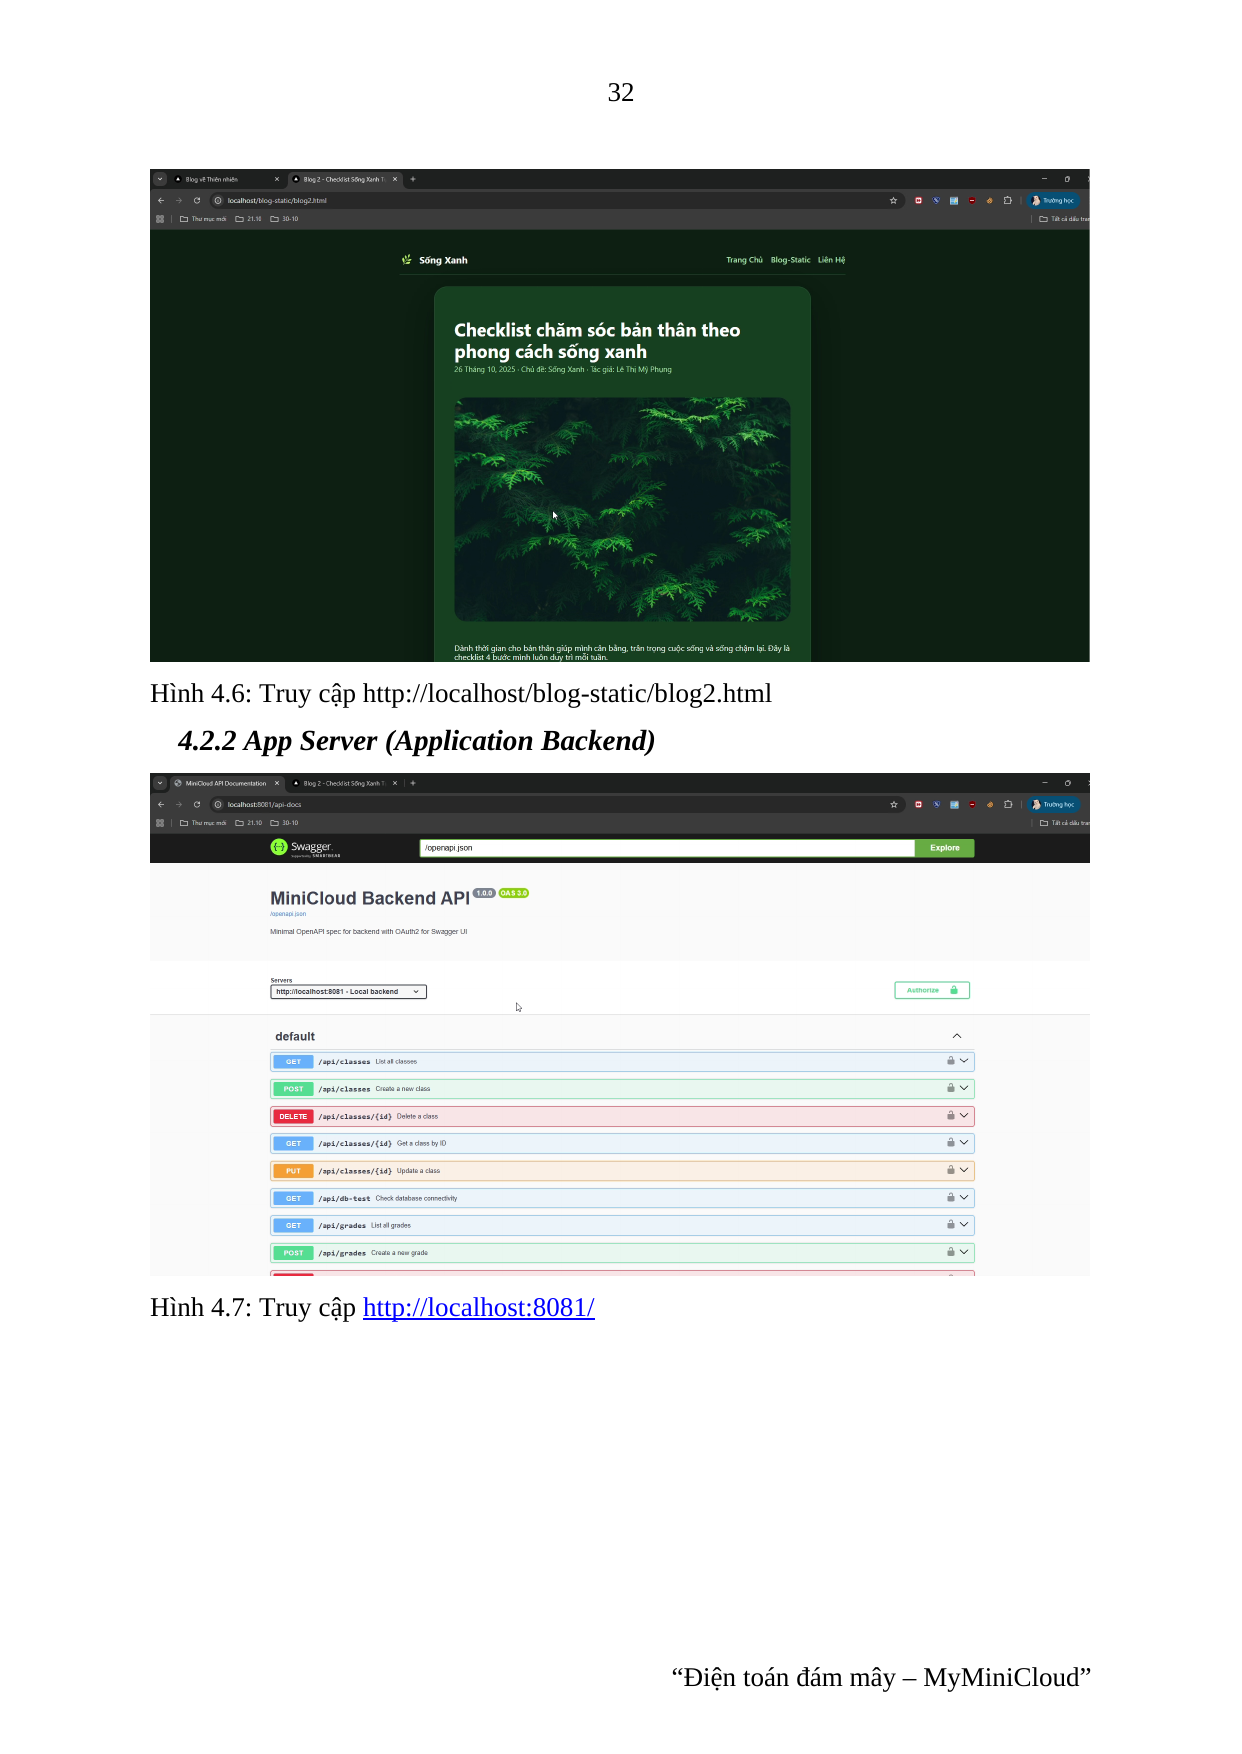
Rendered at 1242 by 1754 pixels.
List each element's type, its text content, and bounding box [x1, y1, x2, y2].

picture [150, 773, 1090, 1276]
text Hình 4.7: Truy cập http://localhost:8081/ [150, 1291, 1092, 1322]
text Hình 4.6: Truy cập http://localhost/blog-static/blog2.html [150, 677, 1092, 708]
subtitle App Server (Application Backend) [178, 723, 1092, 757]
picture [150, 169, 1090, 662]
